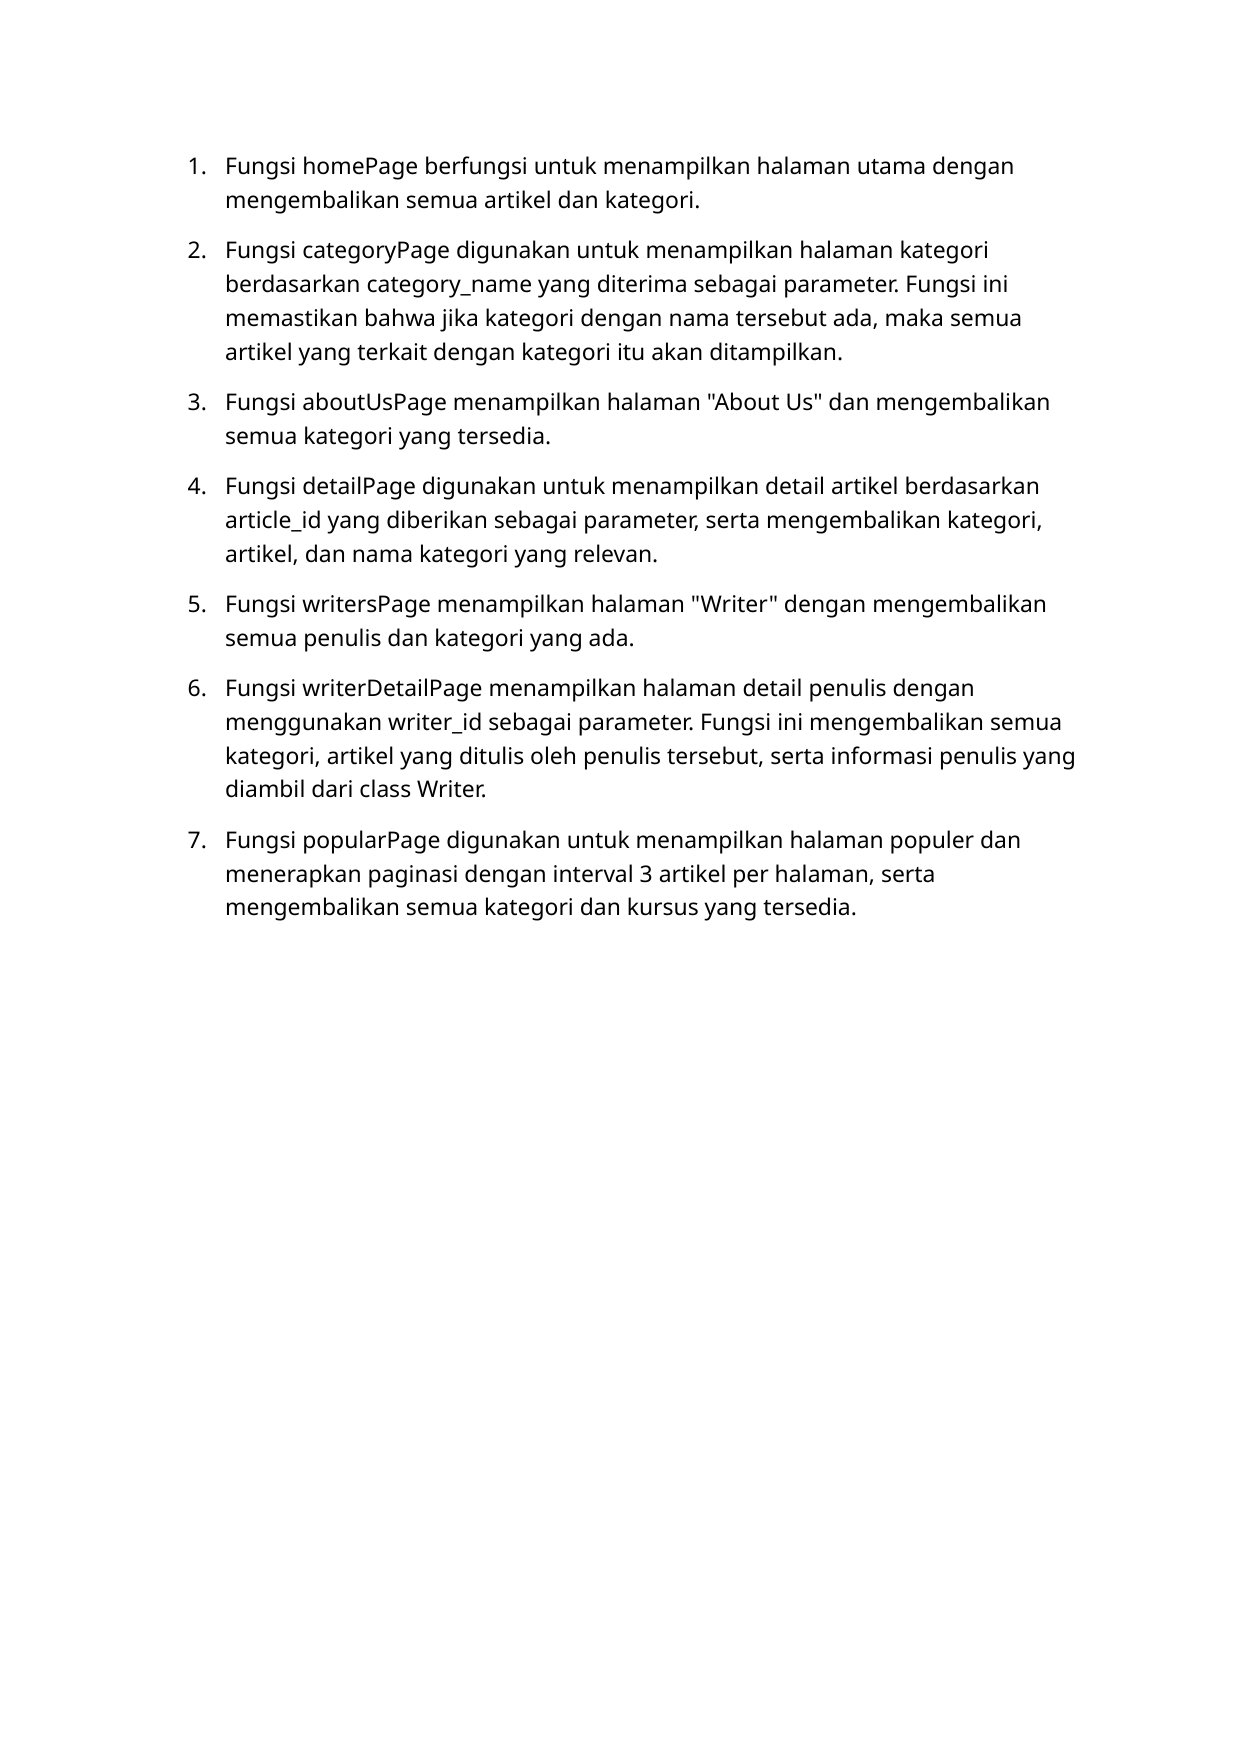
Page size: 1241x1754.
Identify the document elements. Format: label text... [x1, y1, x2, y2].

list Fungsi writerDetailPage menampilkan halaman detail penulis dengan menggunakan writer_id sebagai parameter. Fungsi ini mengembalikan semua kategori, artikel yang ditulis oleh penulis tersebut, serta informasi penulis yang diambil dari class Writer. [187, 672, 1090, 804]
list Fungsi homePage berfungsi untuk menampilkan halaman utama dengan mengembalikan semua artikel dan kategori. [187, 150, 1090, 215]
list Fungsi detailPage digunakan untuk menampilkan detail artikel berdasarkan article_id yang diberikan sebagai parameter, serta mengembalikan kategori, artikel, dan nama kategori yang relevan. [187, 470, 1090, 569]
list Fungsi categoryPage digunakan untuk menampilkan halaman kategori berdasarkan category_name yang diterima sebagai parameter. Fungsi ini memastikan bahwa jika kategori dengan nama tersebut ada, maka semua artikel yang terkait dengan kategori itu akan ditampilkan. [187, 234, 1090, 367]
list Fungsi popularPage digunakan untuk menampilkan halaman populer dan menerapkan paginasi dengan interval 3 artikel per halaman, serta mengembalikan semua kategori dan kursus yang tersedia. [187, 824, 1090, 922]
list Fungsi aboutUsPage menampilkan halaman "About Us" dan mengembalikan semua kategori yang tersedia. [187, 386, 1090, 451]
list Fungsi writersPage menampilkan halaman "Writer" dengan mengembalikan semua penulis dan kategori yang ada. [187, 588, 1090, 653]
